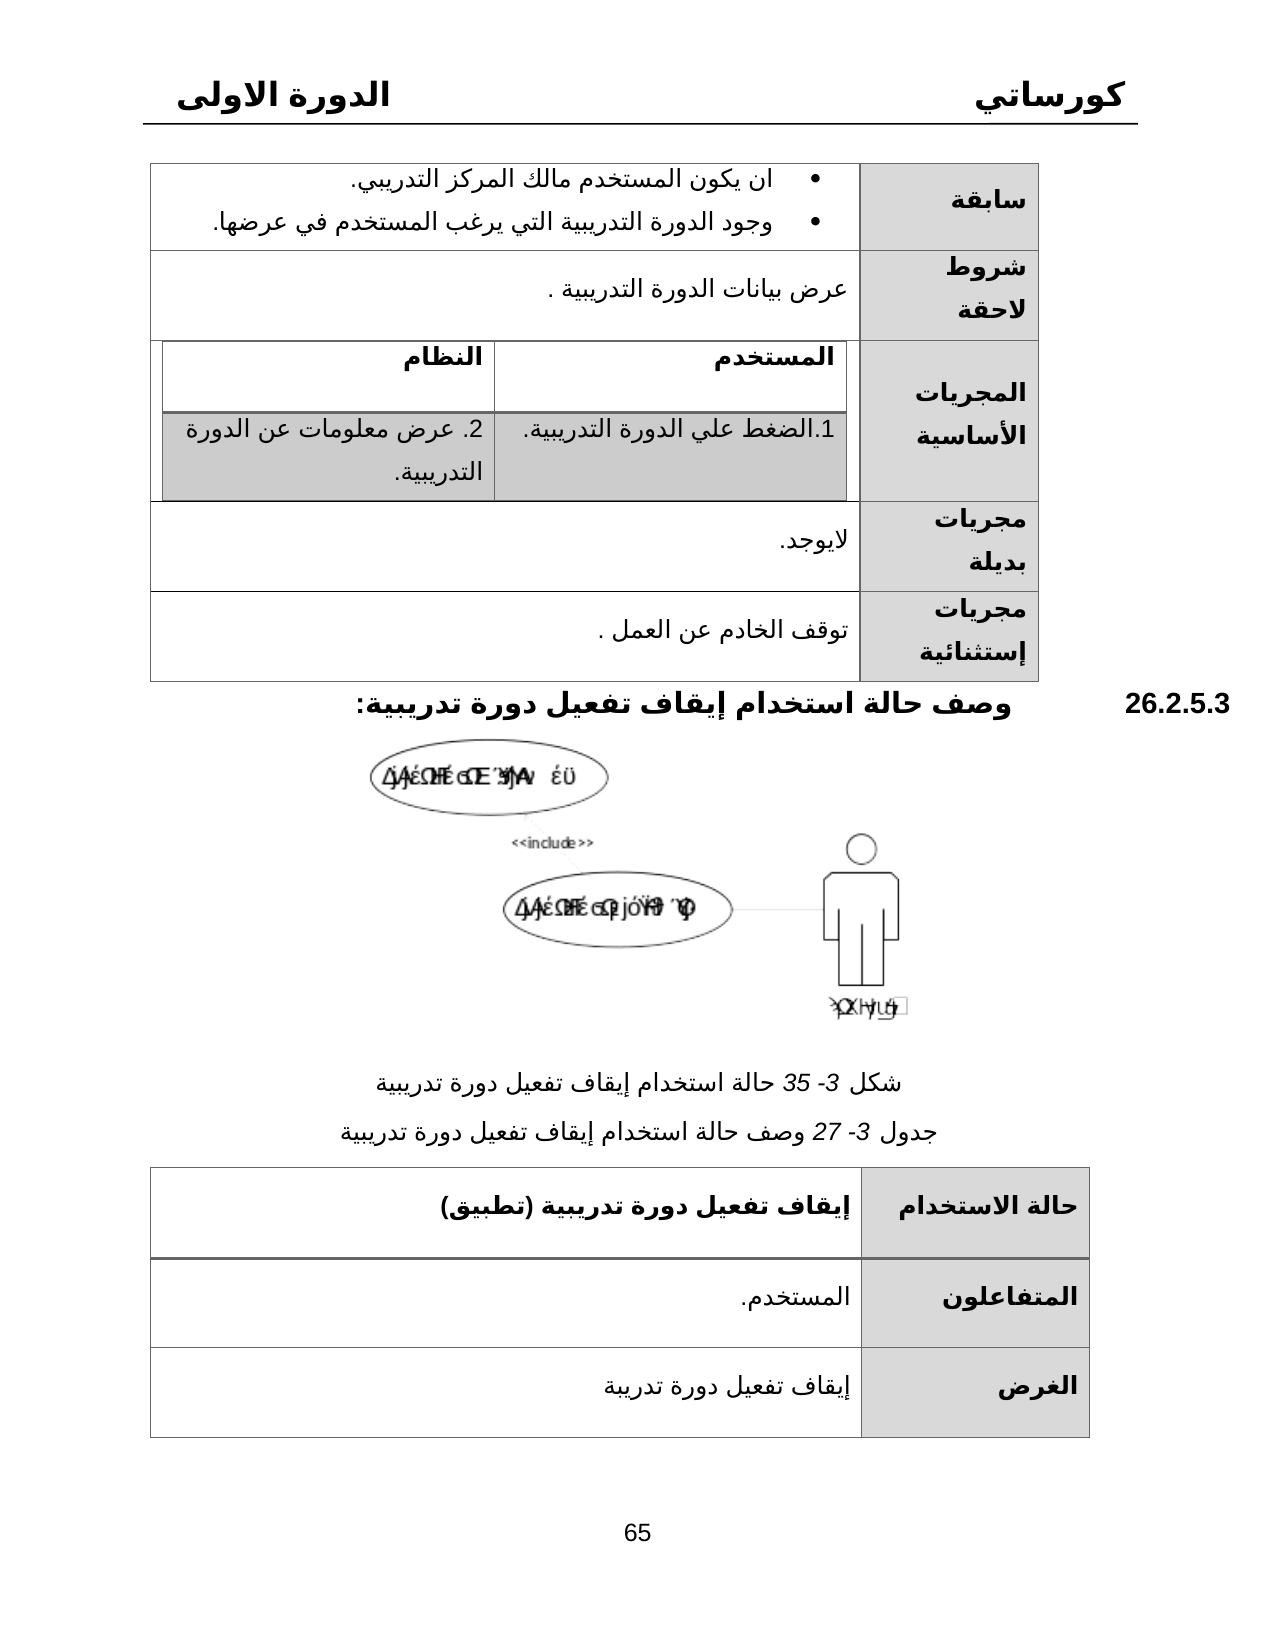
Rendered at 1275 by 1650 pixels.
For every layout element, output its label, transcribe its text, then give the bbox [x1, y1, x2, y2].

table_cell الغرض [862, 1348, 1089, 1437]
table_cell [495, 342, 846, 411]
table_cell عرض بيانات الدورة التدريبية . [151, 251, 859, 340]
table_cell لايوجد. [151, 502, 859, 591]
table_header إيقاف تفعيل دورة تدريبية (تطبيق) [151, 1168, 861, 1257]
table_cell شروط سابقة [861, 164, 1038, 250]
table_cell [847, 341, 859, 501]
text شكل 3- 35 حالة استخدام إيقاف تفعيل دورة تدريبية [150, 1068, 1125, 1096]
subtitle وصف حالة استخدام إيقاف تفعيل دورة تدريبية: [150, 686, 1125, 720]
table_cell مجريات بديلة [861, 502, 1038, 591]
table_cell المستخدم. [151, 1260, 861, 1347]
table_cell المجريات الأساسية [861, 341, 1038, 501]
table_cell [163, 342, 494, 411]
table_cell شروط لاحقة [861, 251, 1038, 340]
table_cell إيقاف تفعيل دورة تدريبة [151, 1348, 861, 1437]
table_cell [151, 164, 859, 250]
table_cell توقف الخادم عن العمل . [151, 592, 859, 681]
table_header حالة الاستخدام [862, 1168, 1089, 1257]
text جدول 3- 27 وصف حالة استخدام إيقاف تفعيل دورة تدريبية [150, 1117, 1125, 1146]
table_cell المتفاعلون [862, 1260, 1089, 1347]
table_cell [151, 341, 162, 501]
table_cell مجريات إستثنائية [861, 592, 1038, 681]
